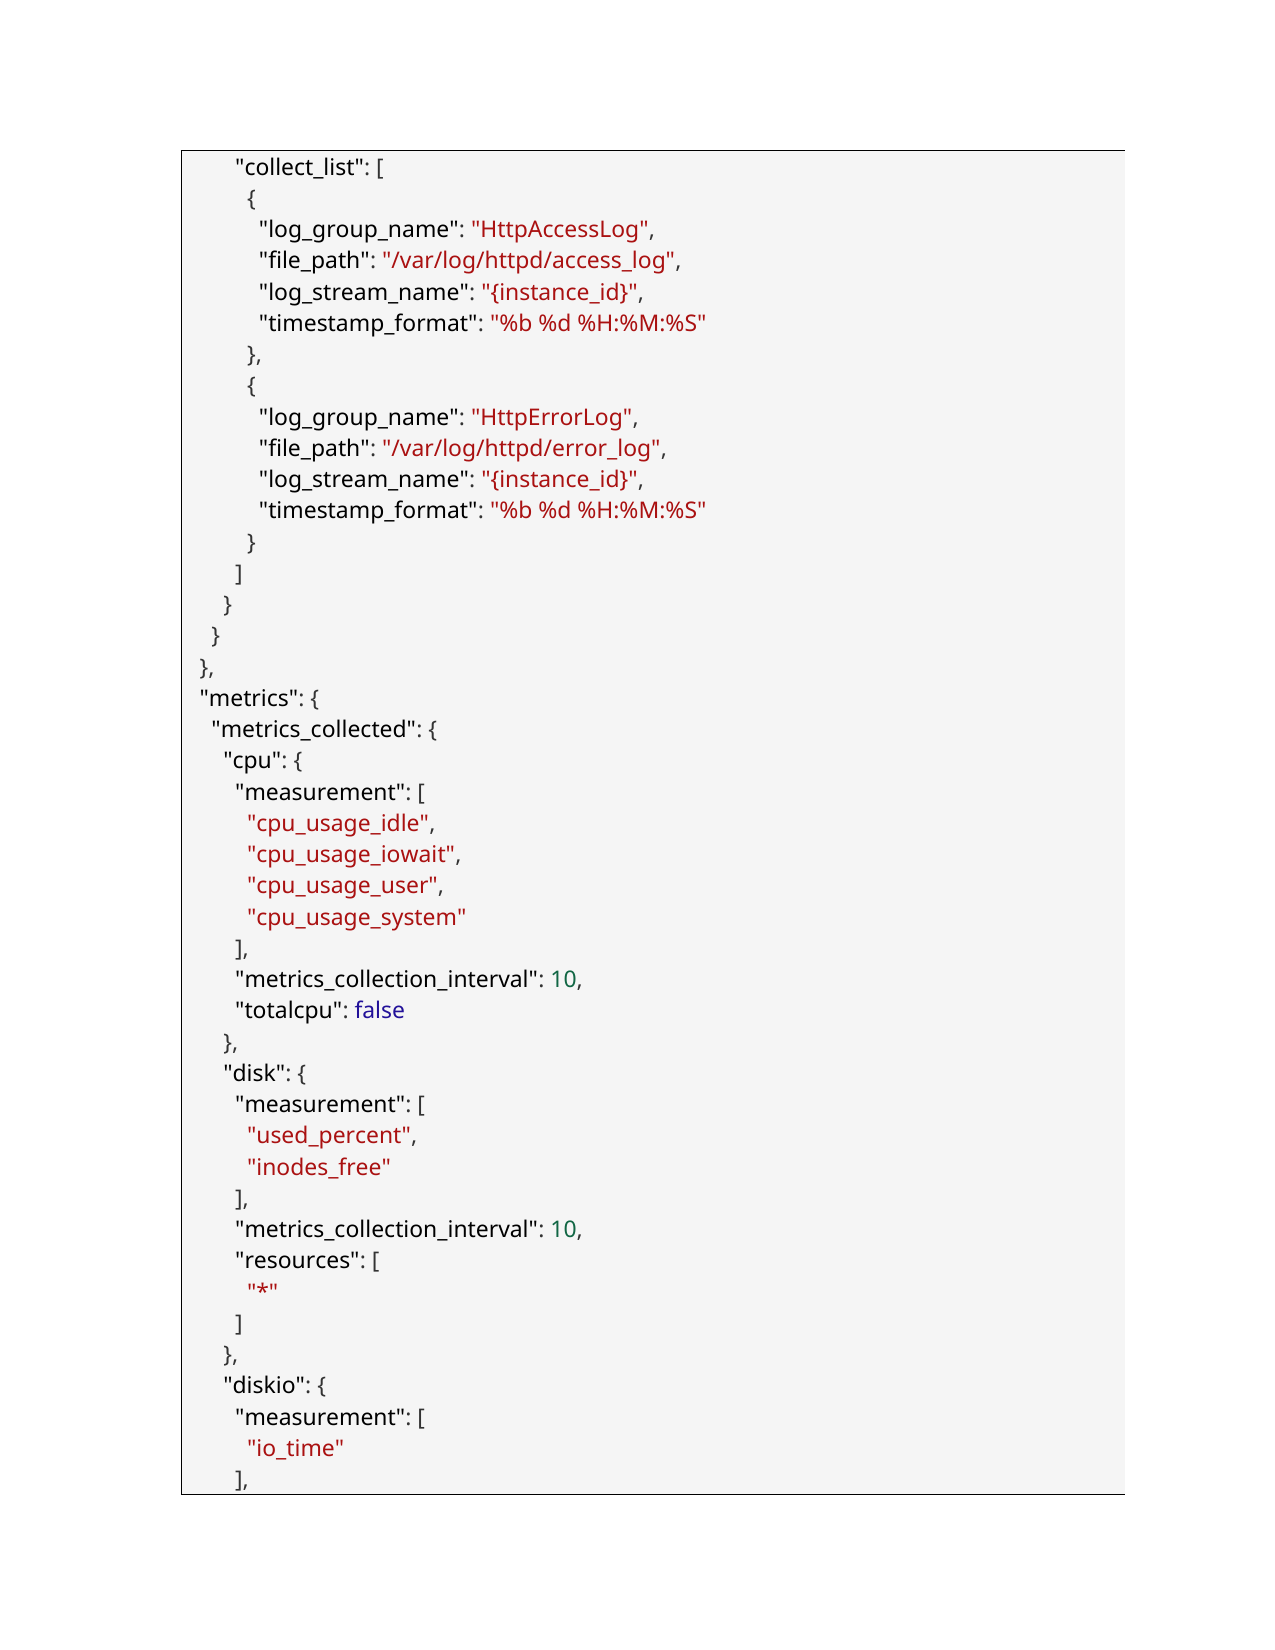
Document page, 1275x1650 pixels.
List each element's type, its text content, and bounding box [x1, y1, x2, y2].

text ], [182, 931, 1125, 962]
text "measurement": [ [182, 1087, 1125, 1119]
text "log_stream_name": "{instance_id}", [182, 462, 1125, 494]
text } [182, 525, 1125, 556]
text "measurement": [ [182, 775, 1125, 806]
text "cpu": { [182, 744, 1125, 775]
text { [182, 369, 1125, 400]
text "metrics_collection_interval": 10, [182, 1212, 1125, 1244]
text } [182, 587, 1125, 619]
text "log_stream_name": "{instance_id}", [182, 275, 1125, 306]
text "metrics": { [182, 681, 1125, 712]
text "log_group_name": "HttpAccessLog", [182, 212, 1125, 244]
text "cpu_usage_iowait", [182, 837, 1125, 869]
text "timestamp_format": "%b %d %H:%M:%S" [182, 494, 1125, 525]
text "metrics_collection_interval": 10, [182, 962, 1125, 994]
text ], [182, 1181, 1125, 1212]
text "resources": [ [182, 1244, 1125, 1275]
text "log_group_name": "HttpErrorLog", [182, 400, 1125, 431]
text }, [182, 650, 1125, 681]
text }, [182, 337, 1125, 369]
text "measurement": [ [182, 1400, 1125, 1431]
text "metrics_collected": { [182, 712, 1125, 744]
text "io_time" [182, 1431, 1125, 1462]
text ] [182, 556, 1125, 587]
text "disk": { [182, 1056, 1125, 1087]
text "timestamp_format": "%b %d %H:%M:%S" [182, 306, 1125, 337]
text } [182, 619, 1125, 650]
text ] [182, 1306, 1125, 1337]
text "file_path": "/var/log/httpd/access_log", [182, 244, 1125, 275]
text "cpu_usage_user", [182, 869, 1125, 900]
text "inodes_free" [182, 1150, 1125, 1181]
text }, [182, 1337, 1125, 1369]
text "file_path": "/var/log/httpd/error_log", [182, 431, 1125, 462]
text "collect_list": [ [182, 151, 1125, 181]
text "totalcpu": false [182, 994, 1125, 1025]
text "diskio": { [182, 1369, 1125, 1400]
text { [182, 181, 1125, 212]
text "*" [182, 1275, 1125, 1306]
text "cpu_usage_system" [182, 900, 1125, 931]
text "cpu_usage_idle", [182, 806, 1125, 837]
text }, [182, 1025, 1125, 1056]
text ], [182, 1462, 1125, 1494]
text "used_percent", [182, 1119, 1125, 1150]
